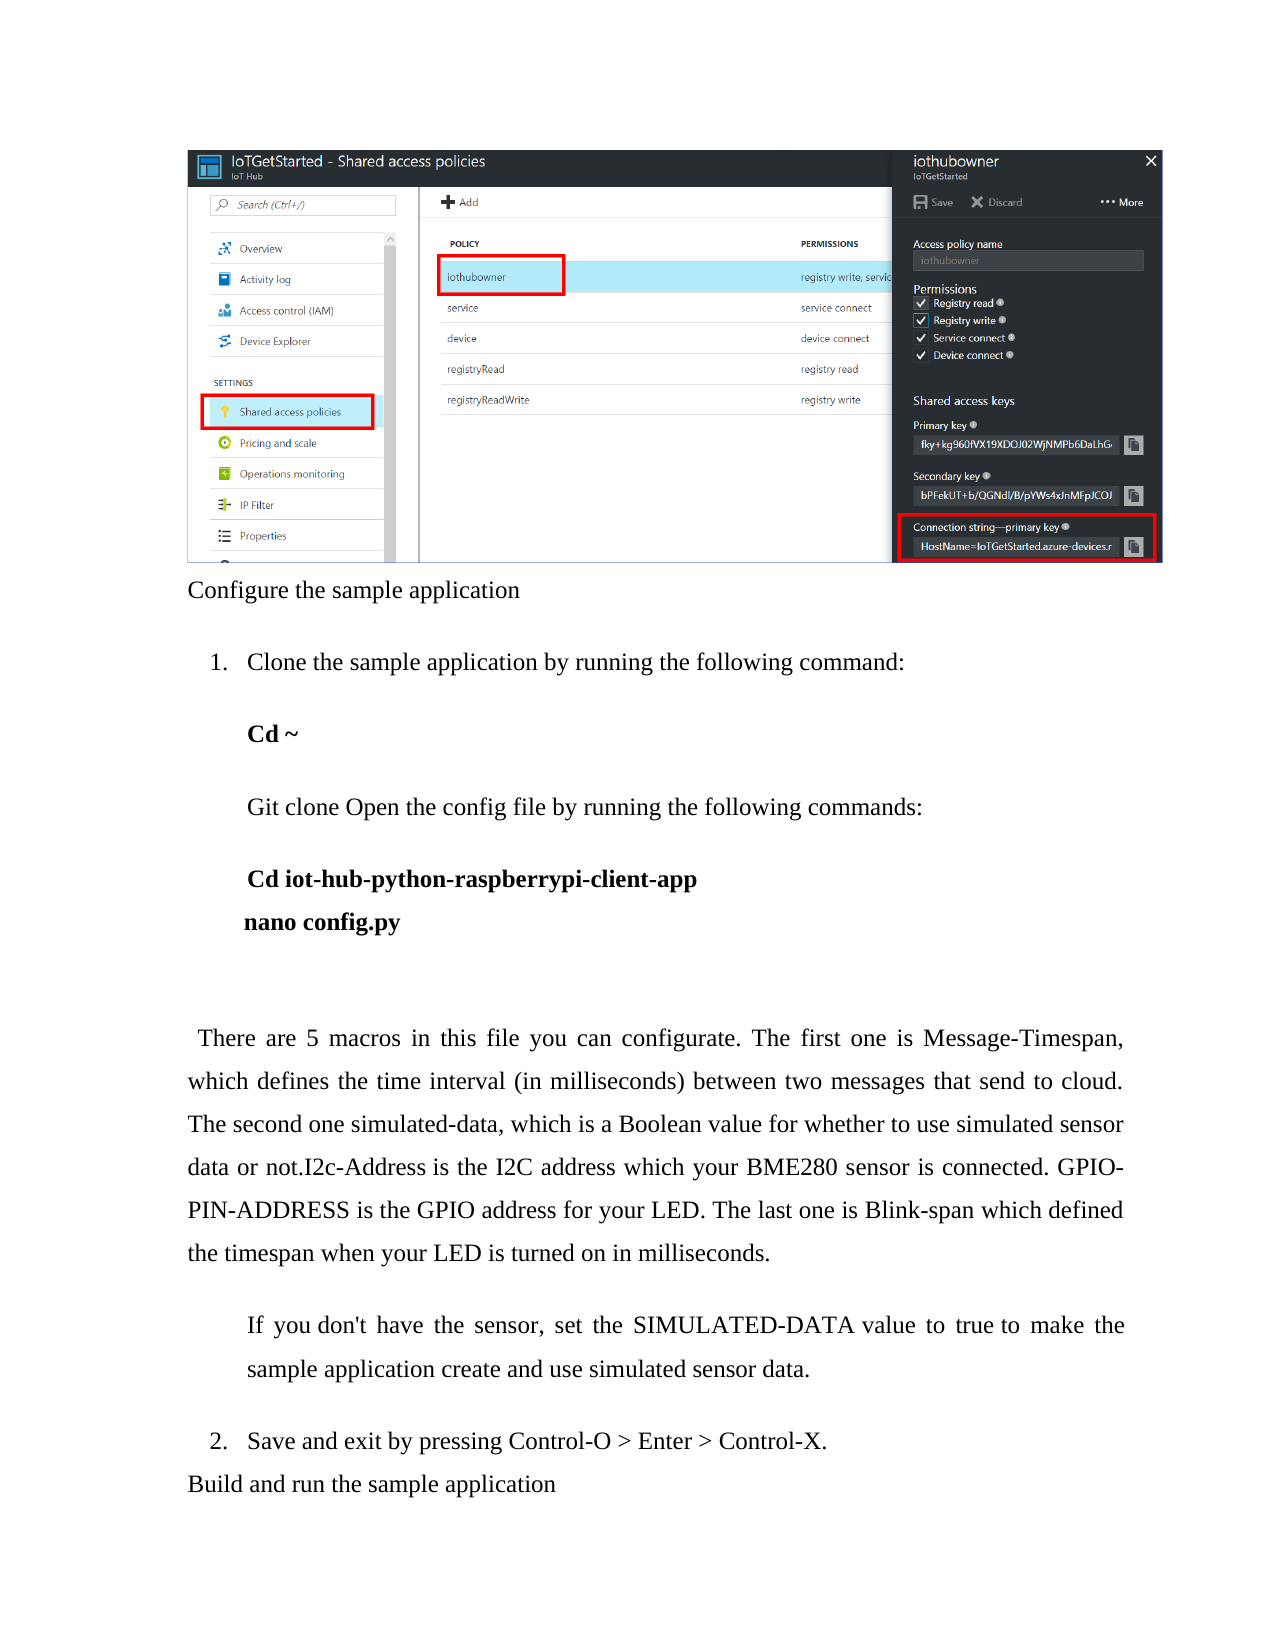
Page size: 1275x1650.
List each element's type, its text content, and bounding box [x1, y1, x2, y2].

text Build and run the sample application [187, 1469, 1125, 1498]
list Clone the sample application by running the following command: [209, 647, 1125, 676]
text Cd ~ [209, 719, 1125, 748]
list Save and exit by pressing Control-O > Enter > Control-X. [209, 1426, 1125, 1455]
text Configure the sample application [187, 575, 1125, 604]
text nano config.py [187, 907, 1125, 936]
text Cd iot-hub-python-raspberrypi-client-app [247, 864, 1125, 893]
text Git clone Open the config file by running the following commands: [247, 792, 1125, 821]
text If you don't have the sensor, set the SIMULATED-DATA value to true to make the sample application create and use simulated sensor data. [247, 1311, 1125, 1382]
text There are 5 macros in this file you can configurate. The first one is Message-Timespan, which defines the time interval (in milliseconds) between two messages that send to cloud. The second one simulated-data, which is a Boolean value for whether to use simulated sensor data or not.I2c-Address is the I2C address which your BME280 sensor is connected. GPIO-PIN-ADDRESS is the GPIO address for your LED. The last one is Blink-span which defined the timespan when your LED is turned on in milliseconds. [187, 1023, 1125, 1267]
picture [187, 150, 1163, 563]
